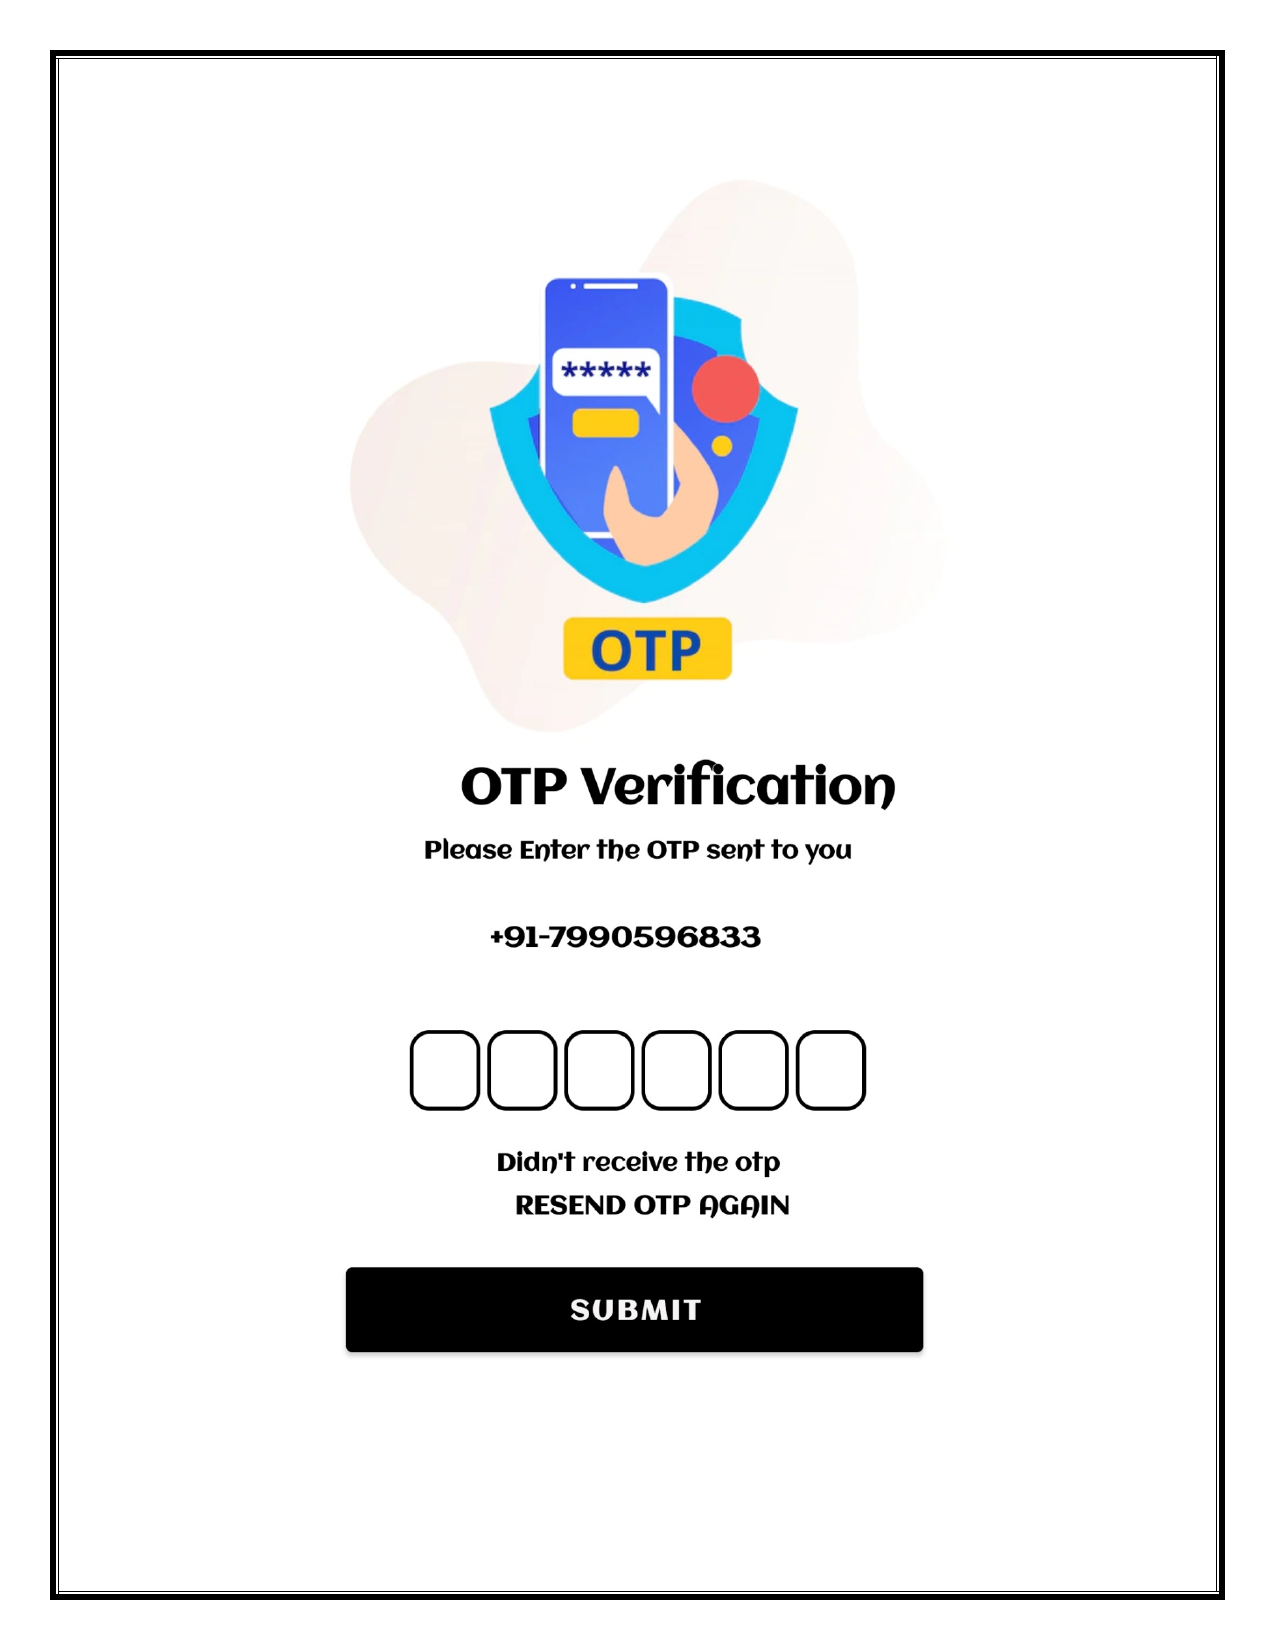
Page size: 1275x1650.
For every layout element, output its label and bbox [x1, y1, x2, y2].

picture [302, 150, 973, 1500]
